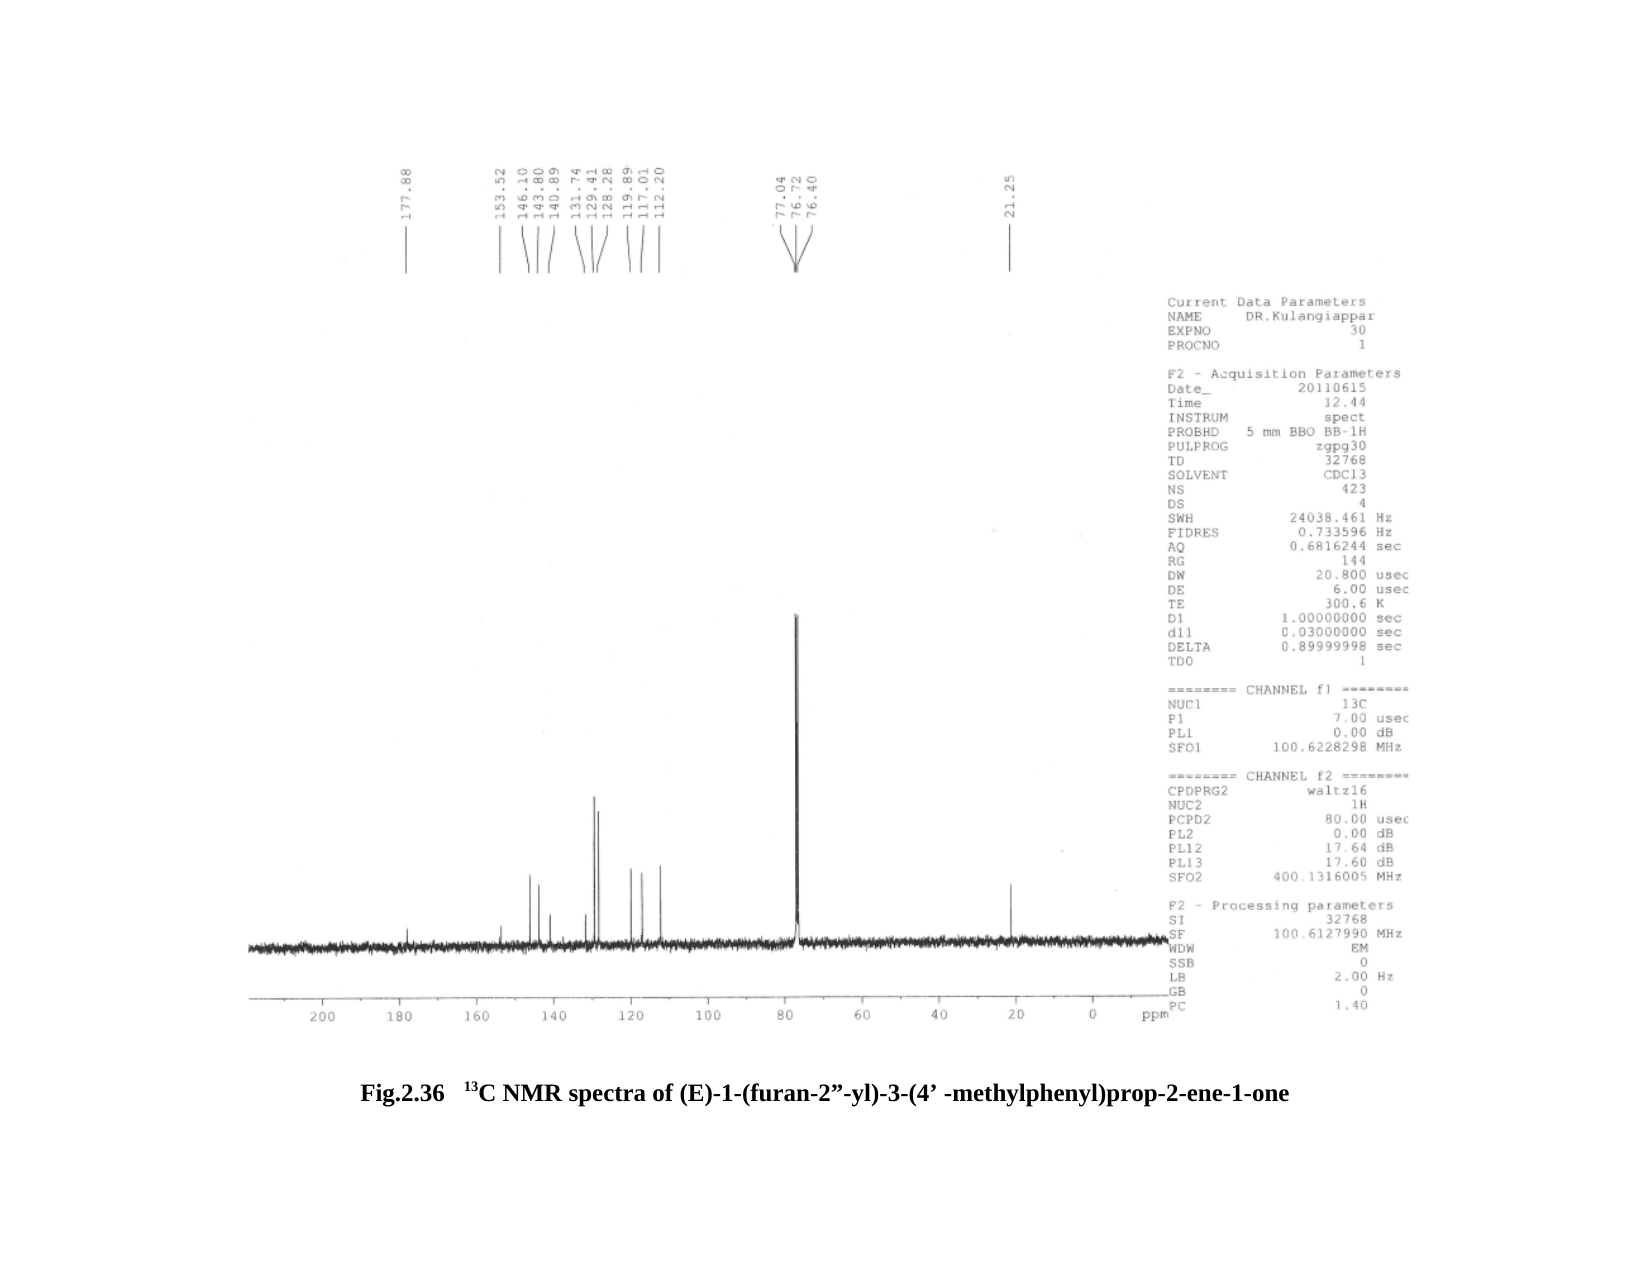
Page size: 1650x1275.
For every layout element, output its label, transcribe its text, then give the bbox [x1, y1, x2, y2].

text Fig.2.36 13C NMR spectra of (E)-1-(furan-2”-yl)-3-(4’ -methylphenyl)prop-2-ene-1-one [150, 1078, 1500, 1107]
picture [241, 150, 1409, 1025]
